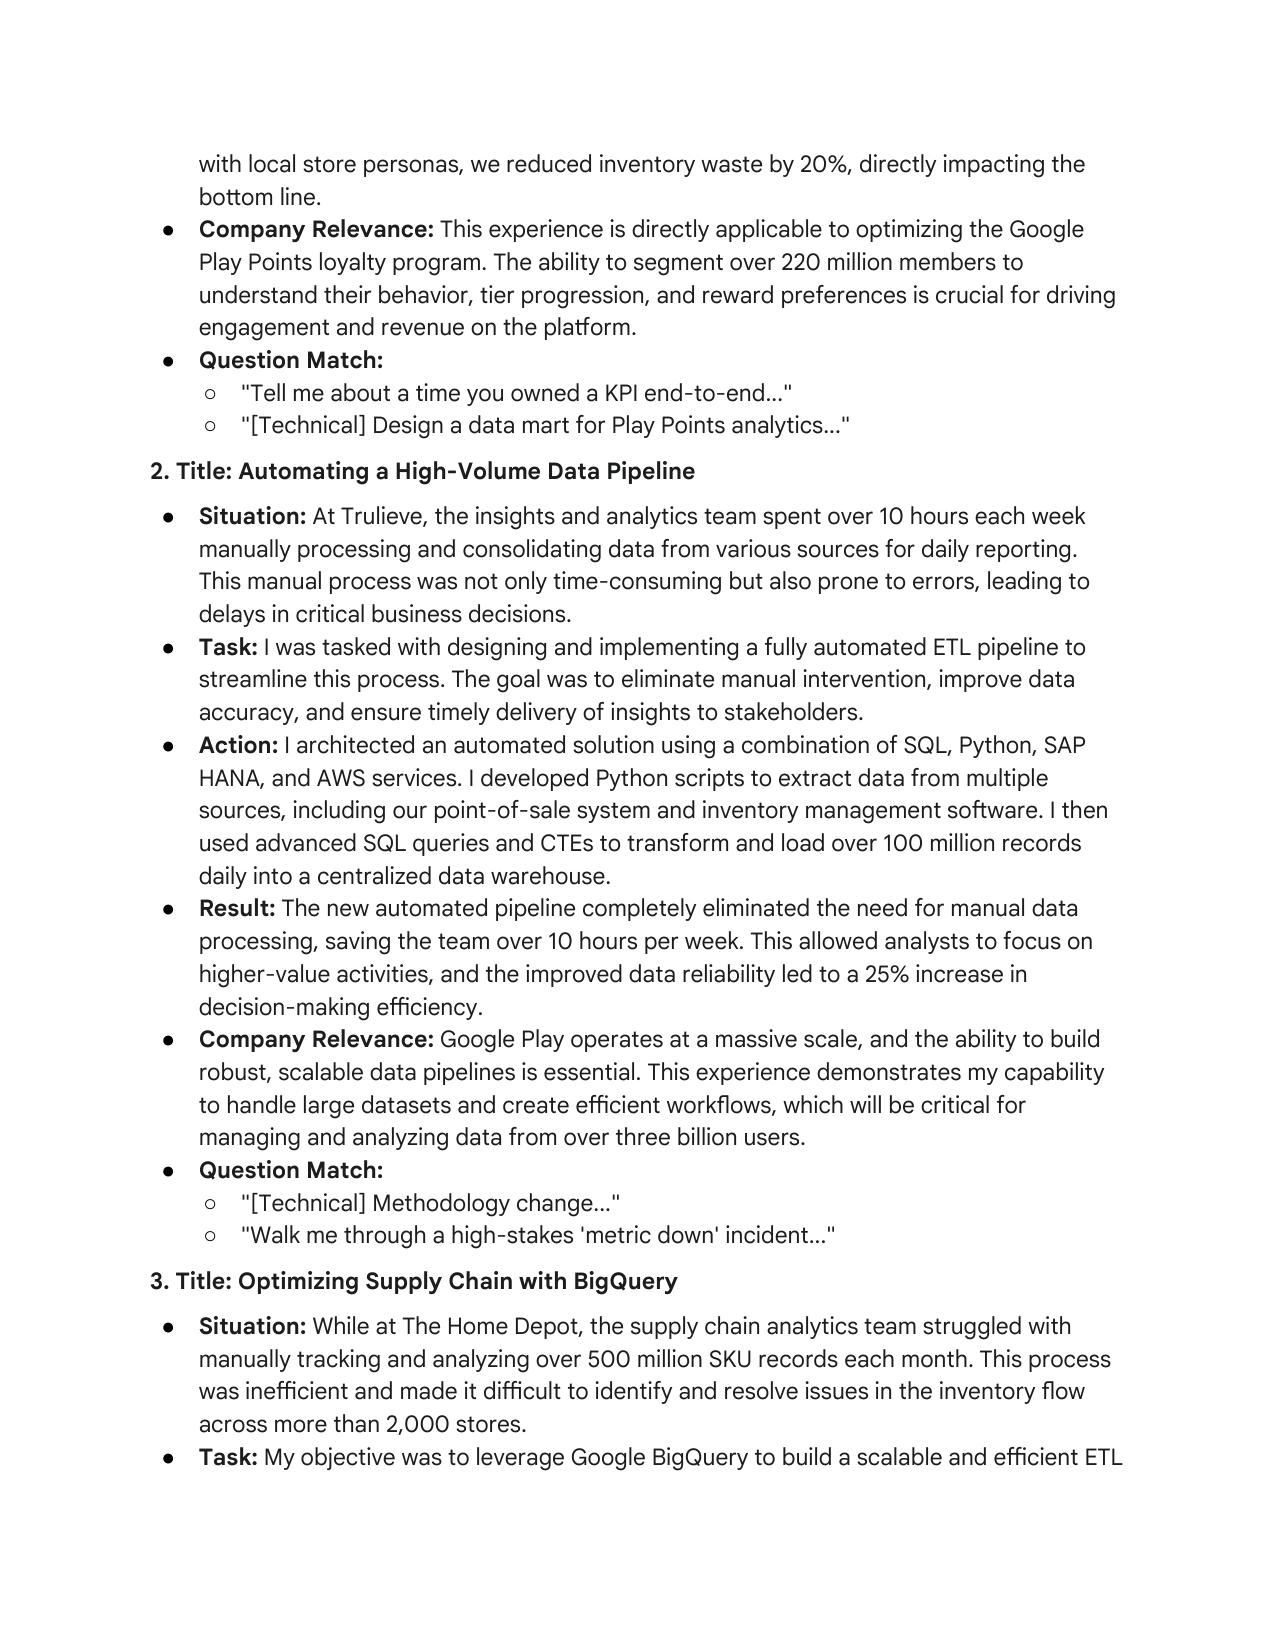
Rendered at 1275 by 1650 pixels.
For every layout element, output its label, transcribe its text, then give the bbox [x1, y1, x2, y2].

list Situation: While at The Home Depot, the supply chain analytics team struggled with manually tracking and analyzing over 500 million SKU records each month. This process was inefficient and made it difficult to identify and resolve issues in the inventory flow across more than 2,000 stores. [161, 1312, 1125, 1439]
list Situation: At Trulieve, the insights and analytics team spent over 10 hours each week manually processing and consolidating data from various sources for daily reporting. This manual process was not only time-consuming but also prone to errors, leading to delays in critical business decisions. [161, 502, 1125, 629]
list Question Match: [161, 346, 1125, 375]
list Result: The new automated pipeline completely eliminated the need for manual data processing, saving the team over 10 hours per week. This allowed analysts to focus on higher-value activities, and the improved data reliability led to a 25% increase in decision-making efficiency. [161, 894, 1125, 1021]
list Action: I architected an automated solution using a combination of SQL, Python, SAP HANA, and AWS services. I developed Python scripts to extract data from multiple sources, including our point-of-sale system and inventory management software. I then used advanced SQL queries and CTEs to transform and load over 100 million records daily into a centralized data warehouse. [161, 731, 1125, 891]
text 2. Title: Automating a High-Volume Data Pipeline [150, 457, 1125, 486]
list "[Technical] Design a data mart for Play Points analytics..." [203, 412, 1125, 440]
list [161, 150, 1125, 211]
list Task: I was tasked with designing and implementing a fully automated ETL pipeline to streamline this process. The goal was to eliminate manual intervention, improve data accuracy, and ensure timely delivery of insights to stakeholders. [161, 633, 1125, 727]
text 3. Title: Optimizing Supply Chain with BigQuery [150, 1267, 1125, 1296]
list Question Match: [161, 1156, 1125, 1185]
list "Walk me through a high-stakes 'metric down' incident..." [203, 1222, 1125, 1250]
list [161, 1443, 1125, 1472]
list Company Relevance: This experience is directly applicable to optimizing the Google Play Points loyalty program. The ability to segment over 220 million members to understand their behavior, tier progression, and reward preferences is crucial for driving engagement and revenue on the platform. [161, 215, 1125, 342]
list "Tell me about a time you owned a KPI end-to-end..." [203, 379, 1125, 408]
list "[Technical] Methodology change..." [203, 1189, 1125, 1218]
list Company Relevance: Google Play operates at a massive scale, and the ability to build robust, scalable data pipelines is essential. This experience demonstrates my capability to handle large datasets and create efficient workflows, which will be critical for managing and analyzing data from over three billion users. [161, 1025, 1125, 1152]
